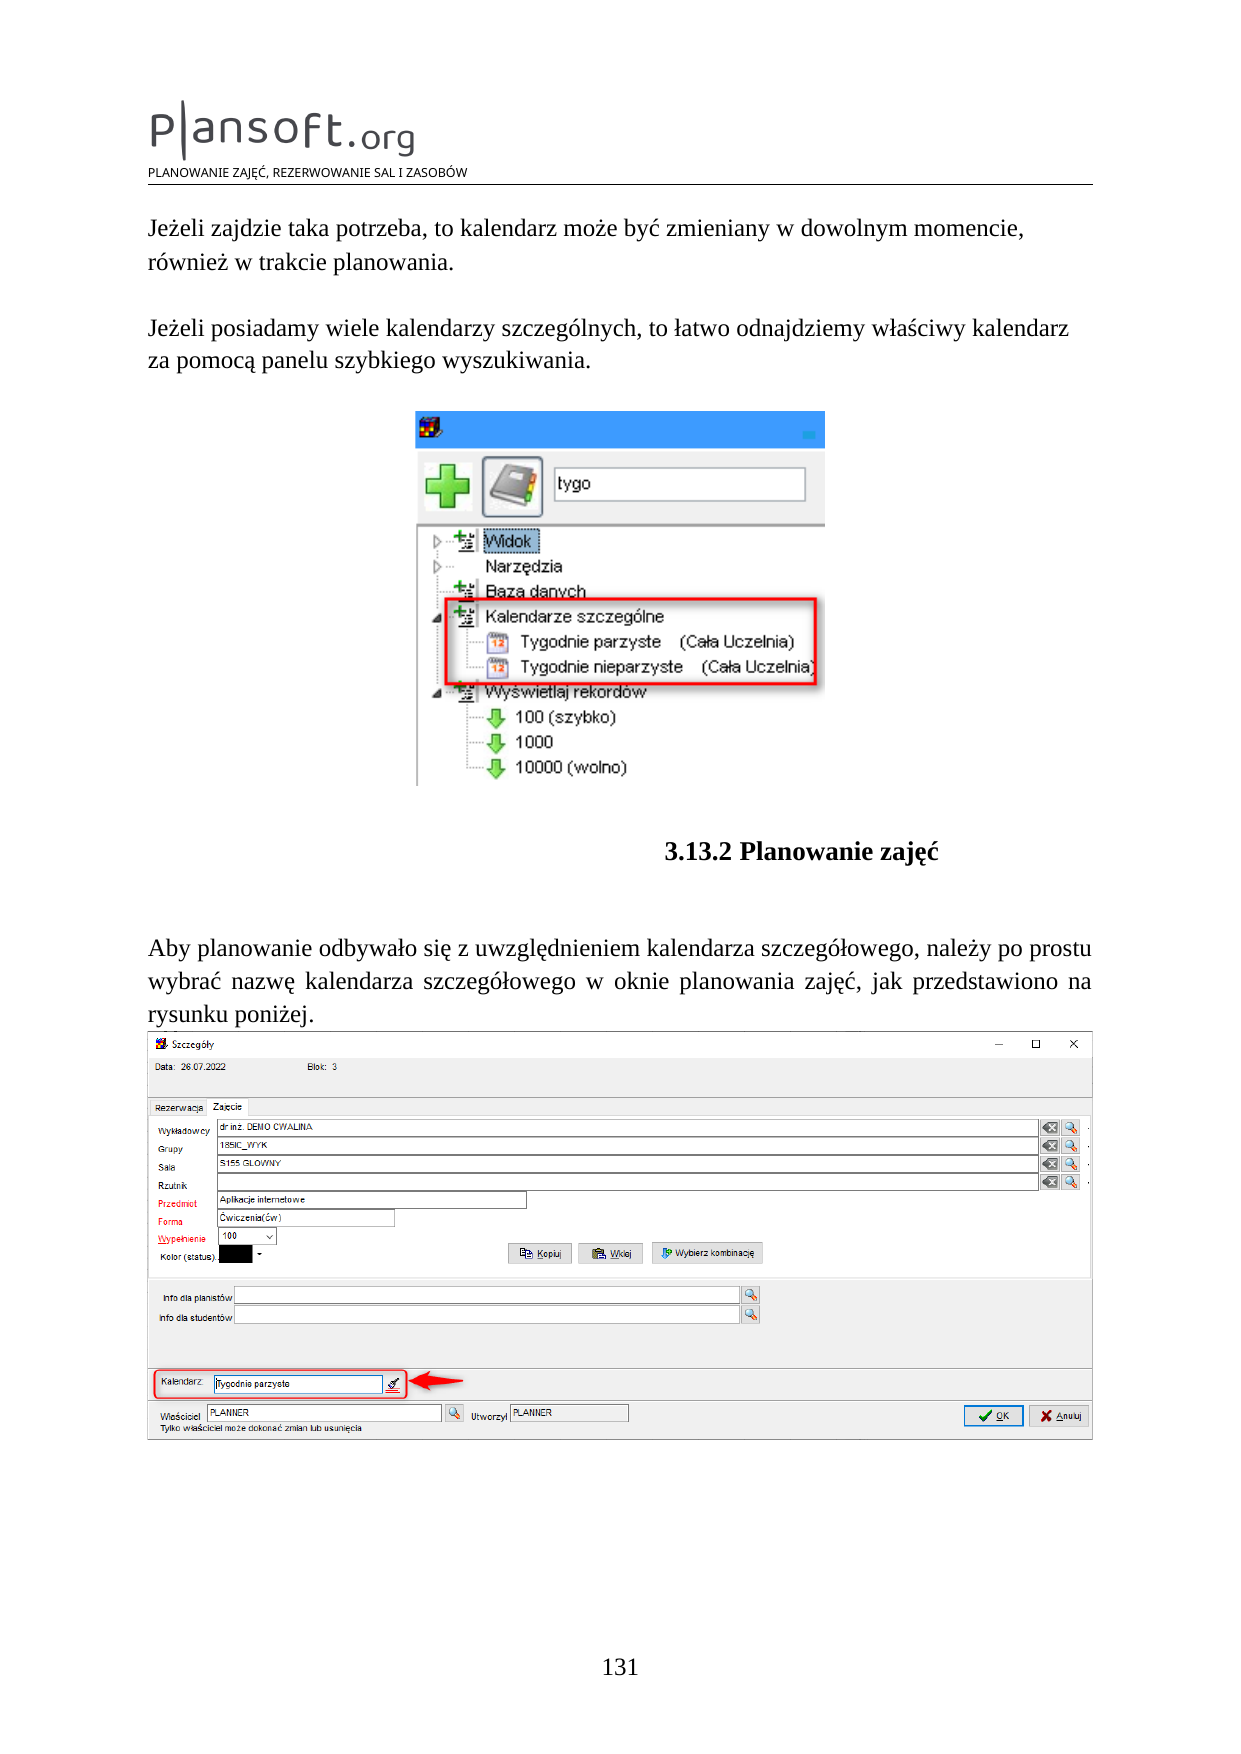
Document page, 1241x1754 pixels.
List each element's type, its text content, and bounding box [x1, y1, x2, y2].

subtitle Planowanie zajęć [664, 835, 1093, 866]
picture [147, 73, 418, 165]
text Aby planowanie odbywało się z uwzględnieniem kalendarza szczegółowego, należy po prostu wybrać nazwę kalendarza szczegółowego w oknie planowania zajęć, jak przedstawiono na rysunku poniżej. [148, 933, 1093, 1028]
text Jeżeli posiadamy wiele kalendarzy szczególnych, to łatwo odnajdziemy właściwy kalendarz za pomocą panelu szybkiego wyszukiwania. [148, 313, 1093, 374]
picture [415, 411, 825, 786]
text Jeżeli zajdzie taka potrzeba, to kalendarz może być zmieniany w dowolnym momencie, również w trakcie planowania. [148, 213, 1093, 275]
picture [147, 1031, 1093, 1440]
